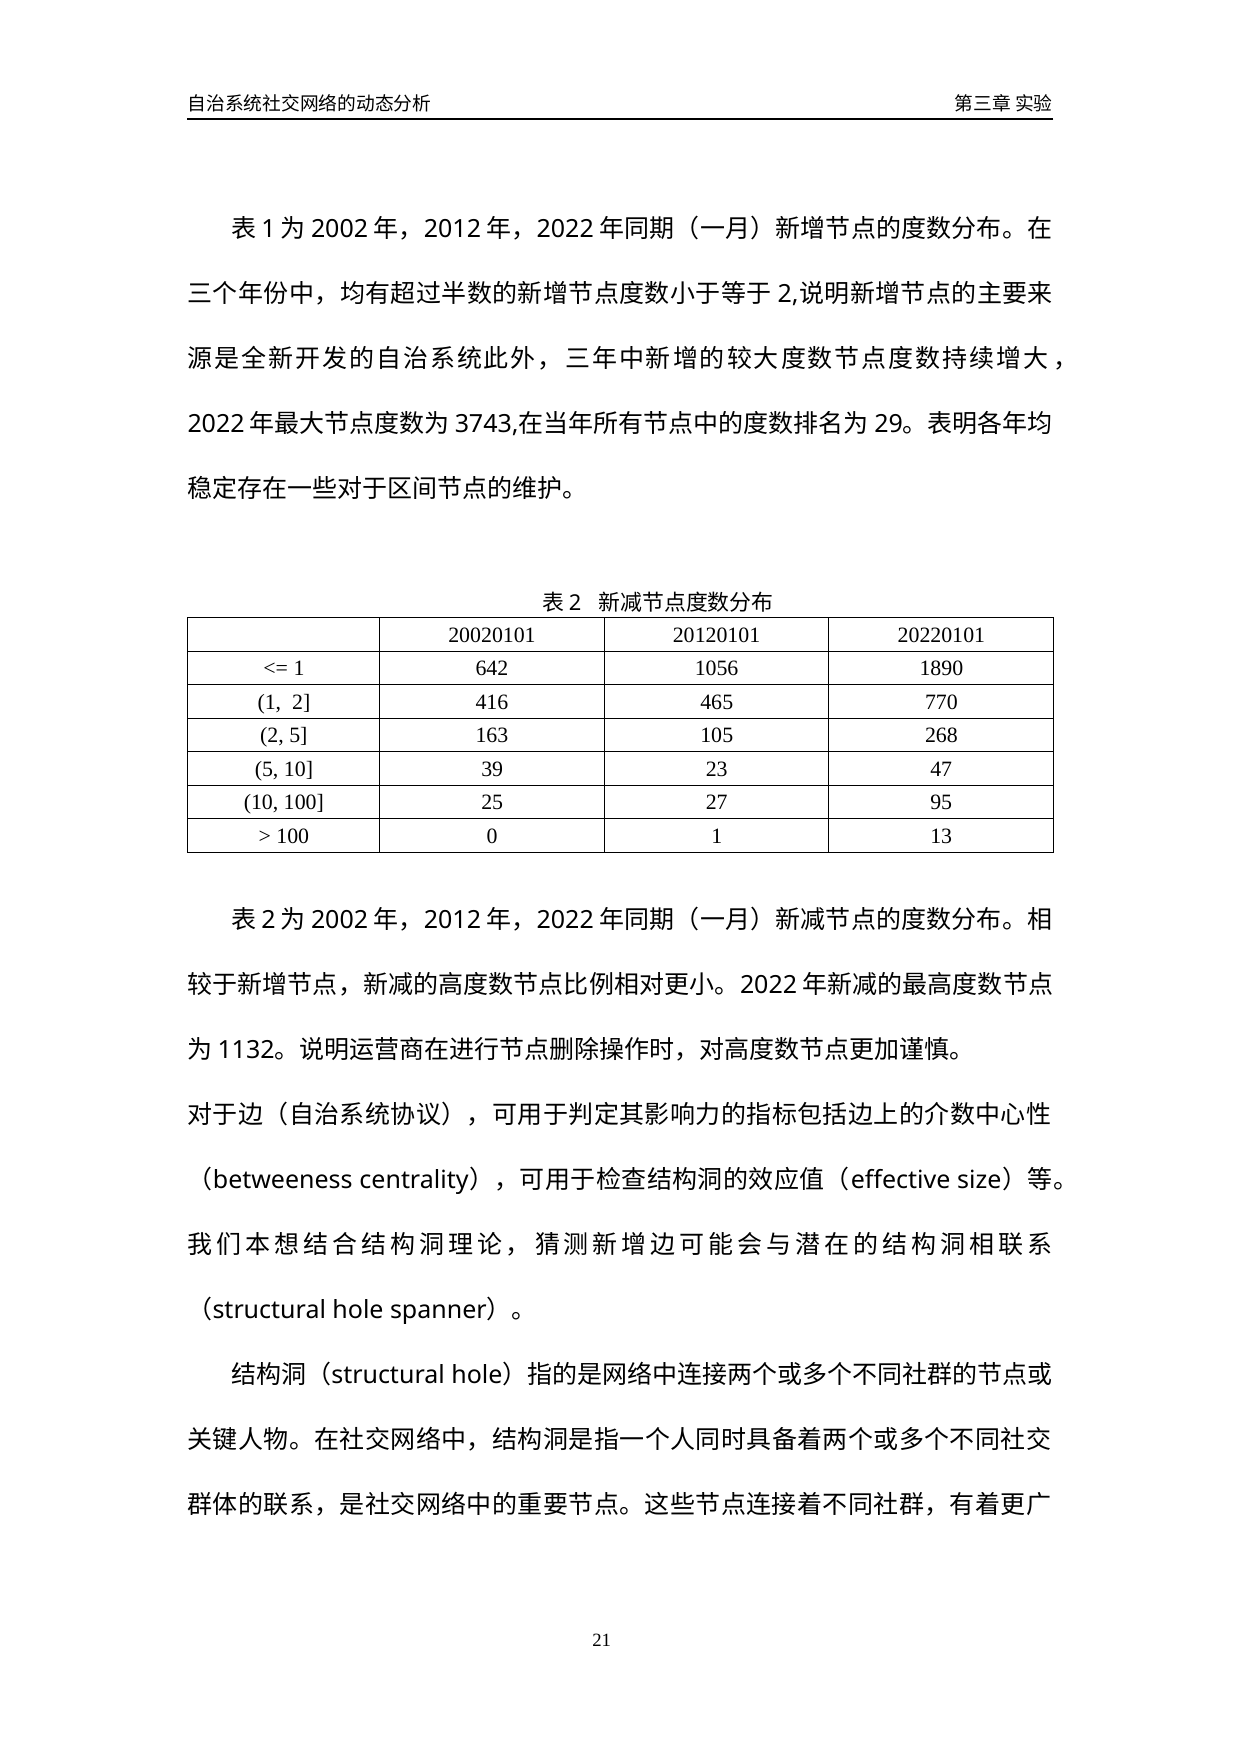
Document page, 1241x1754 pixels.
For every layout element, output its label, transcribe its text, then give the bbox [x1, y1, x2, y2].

text 表2 新减节点度数分布 [187, 584, 1053, 617]
text 对于边（自治系统协议），可用于判定其影响力的指标包括边上的介数中心性（betweeness centrality），可用于检查结构洞的效应值（effective size）等。我们本想结合结构洞理论，猜测新增边可能会与潜在的结构洞相联系（structural hole spanner）。 [187, 1080, 1053, 1340]
table_cell > 100 [188, 819, 379, 852]
table_cell 642 [380, 652, 604, 684]
table_cell <= 1 [188, 652, 379, 684]
table_cell 0 [380, 819, 604, 852]
table_cell (10, 100] [188, 786, 379, 818]
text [187, 1340, 1053, 1535]
table_cell 105 [605, 719, 828, 751]
table_cell 25 [380, 786, 604, 818]
table_header 20220101 [829, 618, 1053, 651]
table_cell 13 [829, 819, 1053, 852]
table_cell 163 [380, 719, 604, 751]
table_cell 39 [380, 752, 604, 785]
table_cell 95 [829, 786, 1053, 818]
table_header 20020101 [380, 618, 604, 651]
table_cell 47 [829, 752, 1053, 785]
table_cell (5, 10] [188, 752, 379, 785]
table_cell 770 [829, 685, 1053, 718]
table_cell 27 [605, 786, 828, 818]
table_cell 1056 [605, 652, 828, 684]
table_cell 416 [380, 685, 604, 718]
table_cell (1, 2] [188, 685, 379, 718]
table_cell 1890 [829, 652, 1053, 684]
table_cell 465 [605, 685, 828, 718]
table_header [188, 618, 379, 651]
table_header 20120101 [605, 618, 828, 651]
table_cell (2, 5] [188, 719, 379, 751]
table_cell 23 [605, 752, 828, 785]
table_cell 268 [829, 719, 1053, 751]
table_cell 1 [605, 819, 828, 852]
text 表2为2002年，2012年，2022年同期（一月）新减节点的度数分布。相较于新增节点，新减的高度数节点比例相对更小。2022年新减的最高度数节点为1132。说明运营商在进行节点删除操作时，对高度数节点更加谨慎。 [187, 885, 1053, 1080]
text 表1为2002年，2012年，2022年同期（一月）新增节点的度数分布。在三个年份中，均有超过半数的新增节点度数小于等于2,说明新增节点的主要来源是全新开发的自治系统此外，三年中新增的较大度数节点度数持续增大，2022年最大节点度数为3743,在当年所有节点中的度数排名为29。表明各年均稳定存在一些对于区间节点的维护。 [187, 194, 1053, 519]
